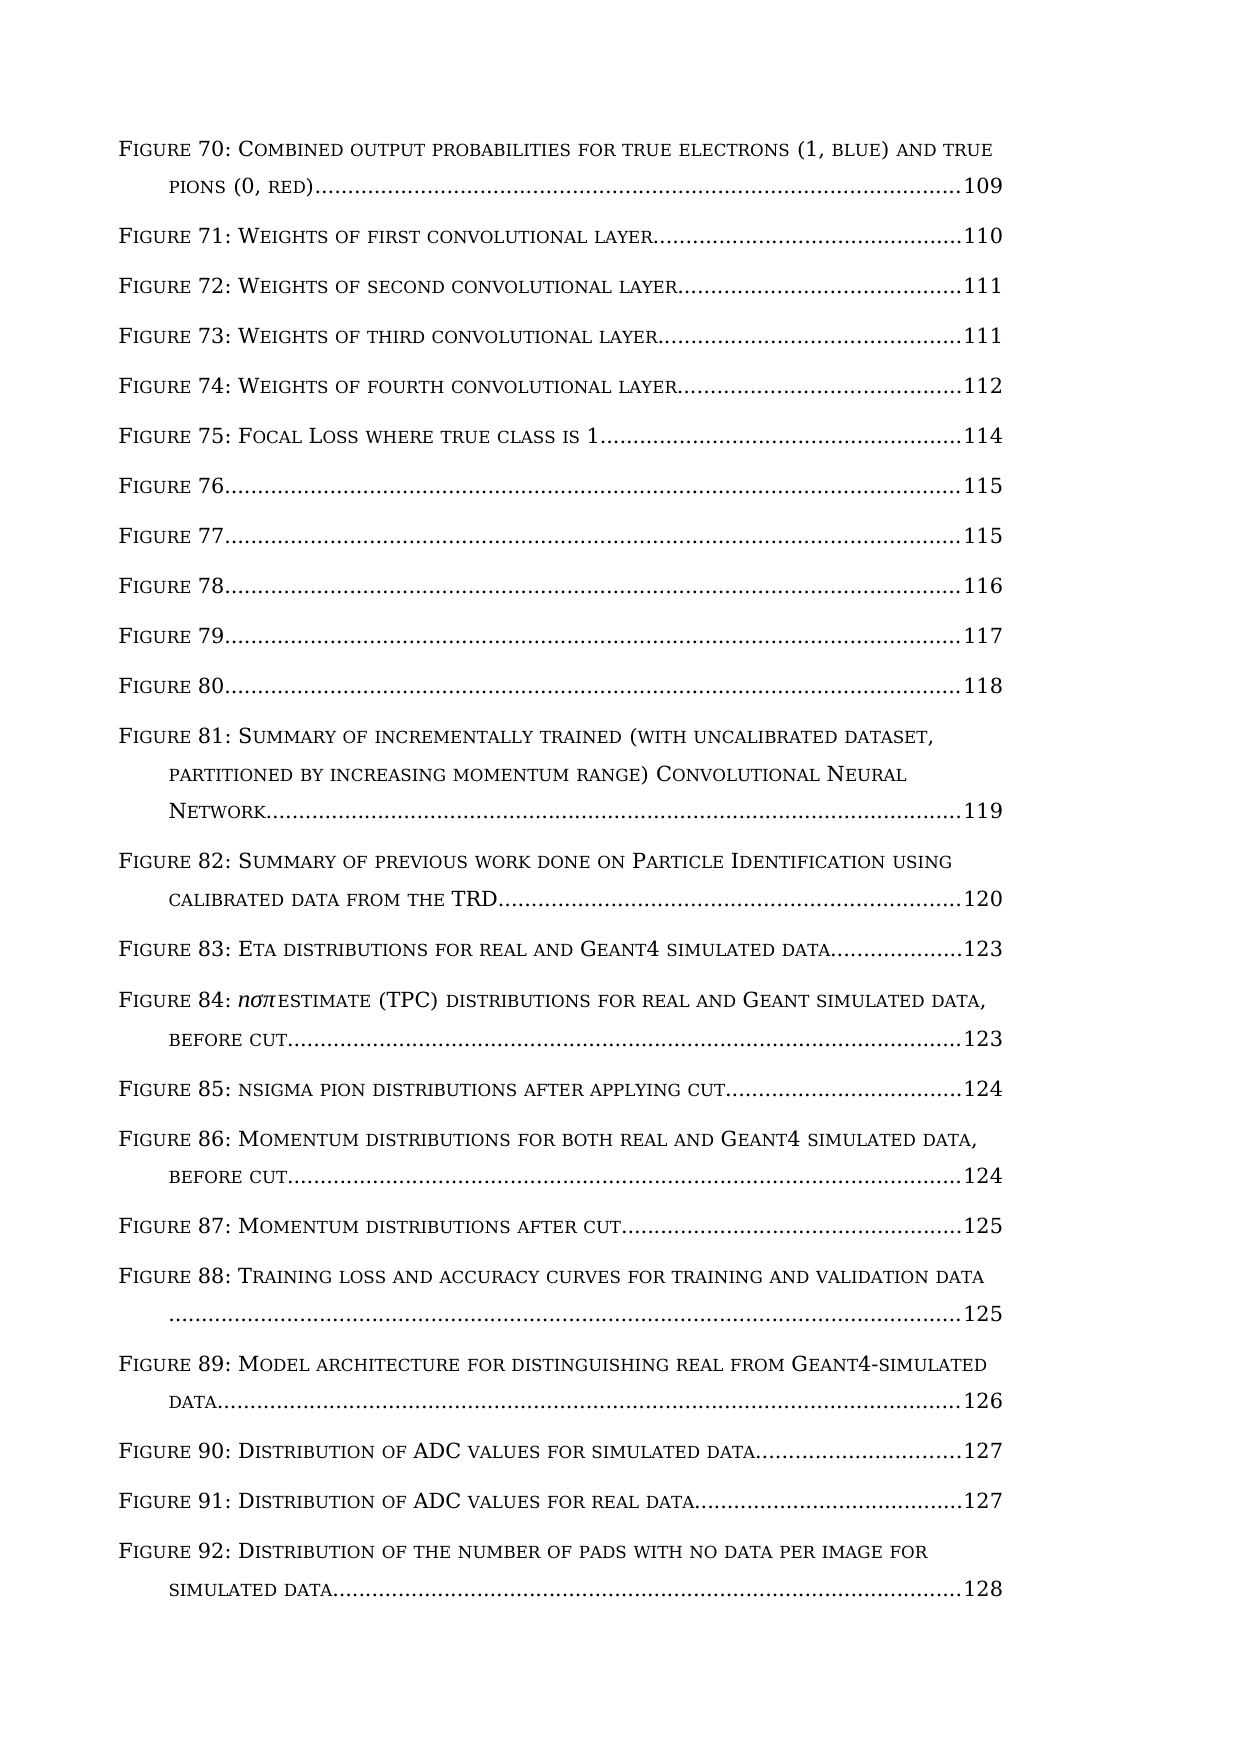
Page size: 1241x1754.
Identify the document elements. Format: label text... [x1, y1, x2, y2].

text Figure 79 117 [118, 623, 1004, 648]
text Figure 77 115 [118, 523, 1004, 548]
text Figure 75: Focal Loss where true class is 1. 114 [118, 423, 1004, 448]
text Figure 87: Momentum distributions after cut 125 [118, 1213, 1004, 1238]
text Figure 78 116 [118, 573, 1004, 598]
text Figure 81: Summary of incrementally trained (with uncalibrated dataset, partitioned by increasing momentum range) Convolutional Neural Network 119 [118, 723, 1004, 823]
text Figure 90: Distribution of ADC values for simulated data 127 [118, 1438, 1004, 1463]
text Figure 84: estimate (TPC) distributions for real and Geant simulated data, before cut 123 [118, 985, 1004, 1051]
text Figure 72: Weights of second convolutional layer 111 [118, 273, 1004, 298]
text Figure 70: Combined output probabilities for true electrons (1, blue) and true pions (0, red) 109 [118, 135, 1004, 198]
text Figure 86: Momentum distributions for both real and Geant4 simulated data, before cut 124 [118, 1126, 1004, 1188]
text Figure 89: Model architecture for distinguishing real from Geant4-simulated data 126 [118, 1351, 1004, 1413]
text Figure 88: Training loss and accuracy curves for training and validation data 125 [118, 1263, 1004, 1326]
text Figure 92: Distribution of the number of pads with no data per image for simulated data 128 [118, 1538, 1004, 1601]
text Figure 82: Summary of previous work done on Particle Identification using calibrated data from the TRD 120 [118, 848, 1004, 910]
text Figure 85: nsigma pion distributions after applying cut 124 [118, 1076, 1004, 1101]
text Figure 73: Weights of third convolutional layer 111 [118, 323, 1004, 348]
text Figure 71: Weights of first convolutional layer 110 [118, 223, 1004, 248]
text Figure 91: Distribution of ADC values for real data 127 [118, 1488, 1004, 1513]
text Figure 76 115 [118, 473, 1004, 498]
text Figure 80 118 [118, 673, 1004, 698]
text Figure 74: Weights of fourth convolutional layer 112 [118, 373, 1004, 398]
text Figure 83: Eta distributions for real and Geant4 simulated data 123 [118, 935, 1004, 960]
